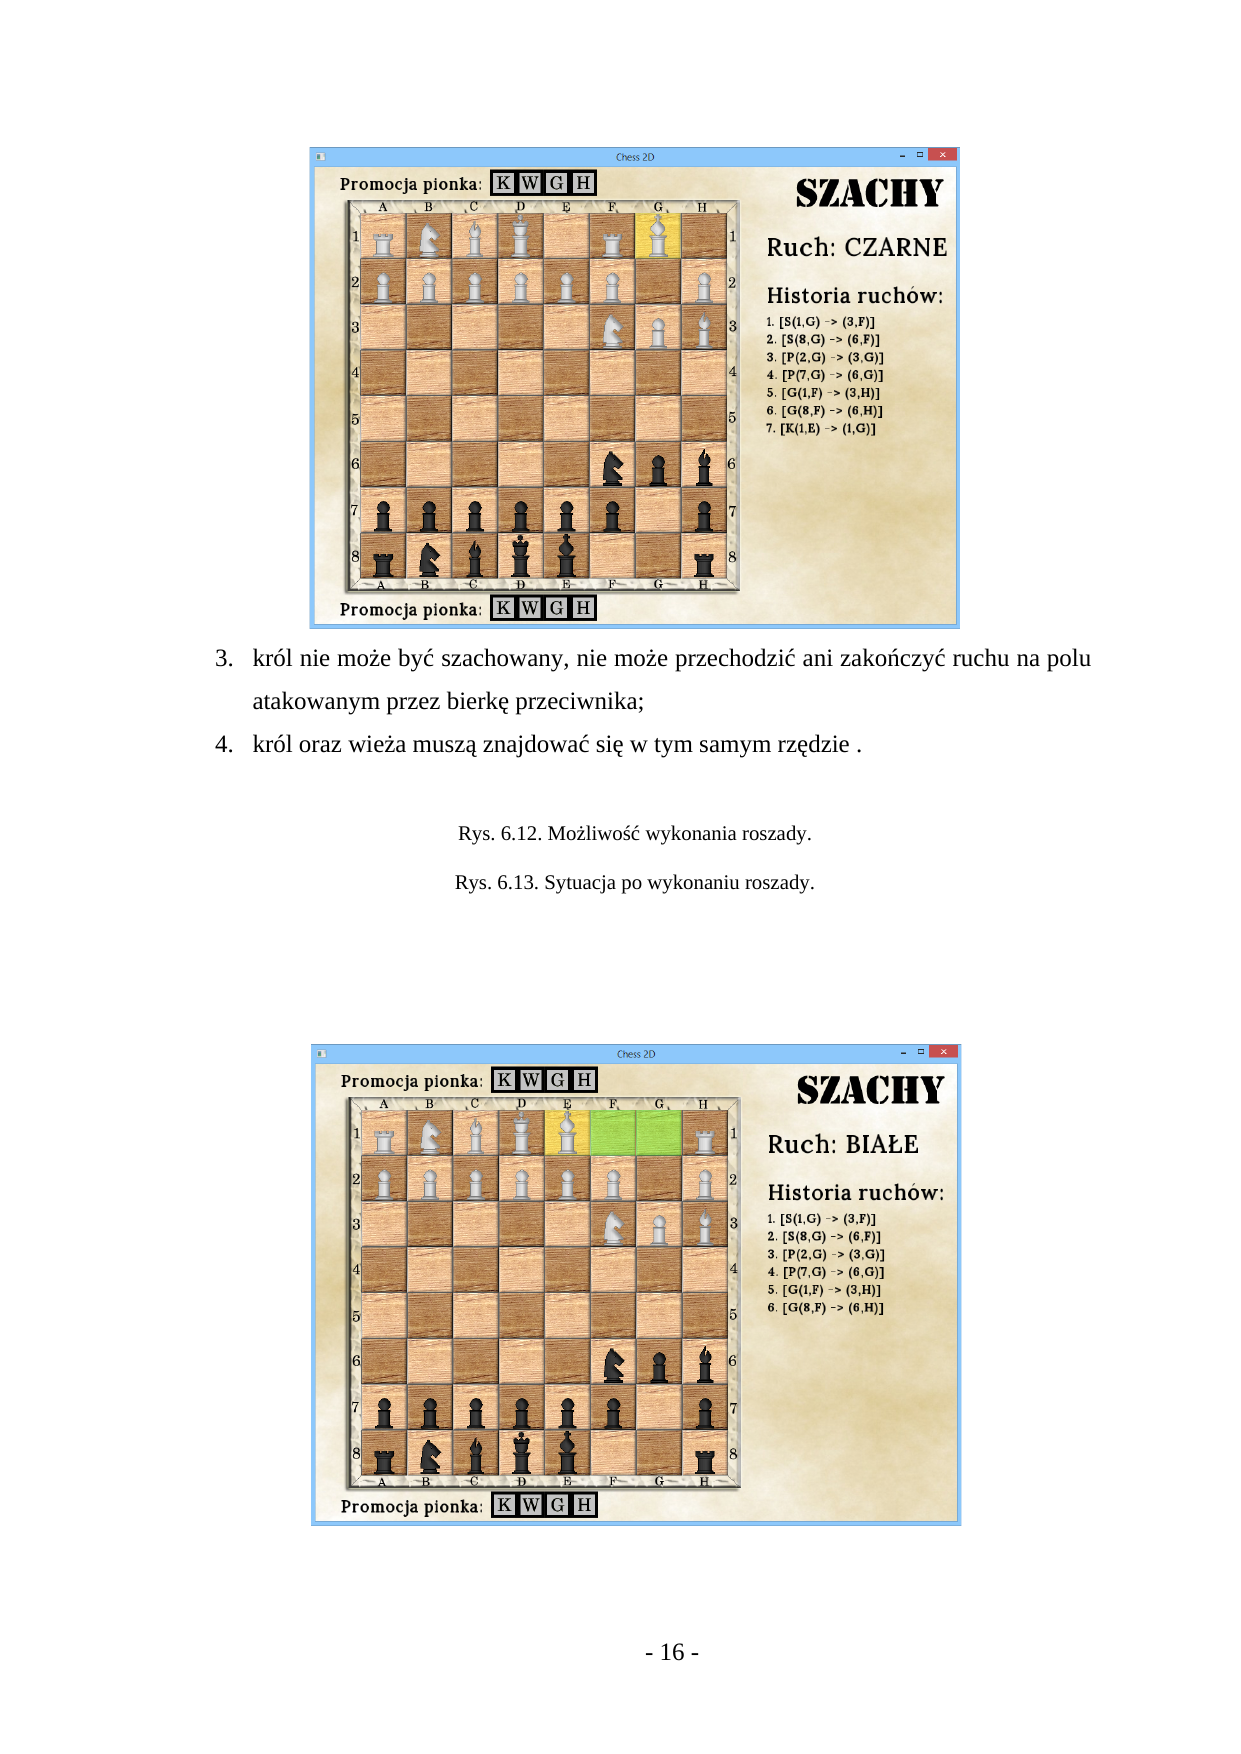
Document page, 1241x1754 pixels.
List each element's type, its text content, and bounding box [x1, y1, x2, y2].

picture [309, 147, 960, 629]
text Rys. 6.13. Sytuacja po wykonaniu roszady. [177, 870, 1092, 894]
text Rys. 6.12. Możliwość wykonania roszady. [177, 821, 1092, 845]
picture [311, 1044, 962, 1526]
list król oraz wieża muszą znajdować się w tym samym rzędzie . [215, 729, 1092, 758]
